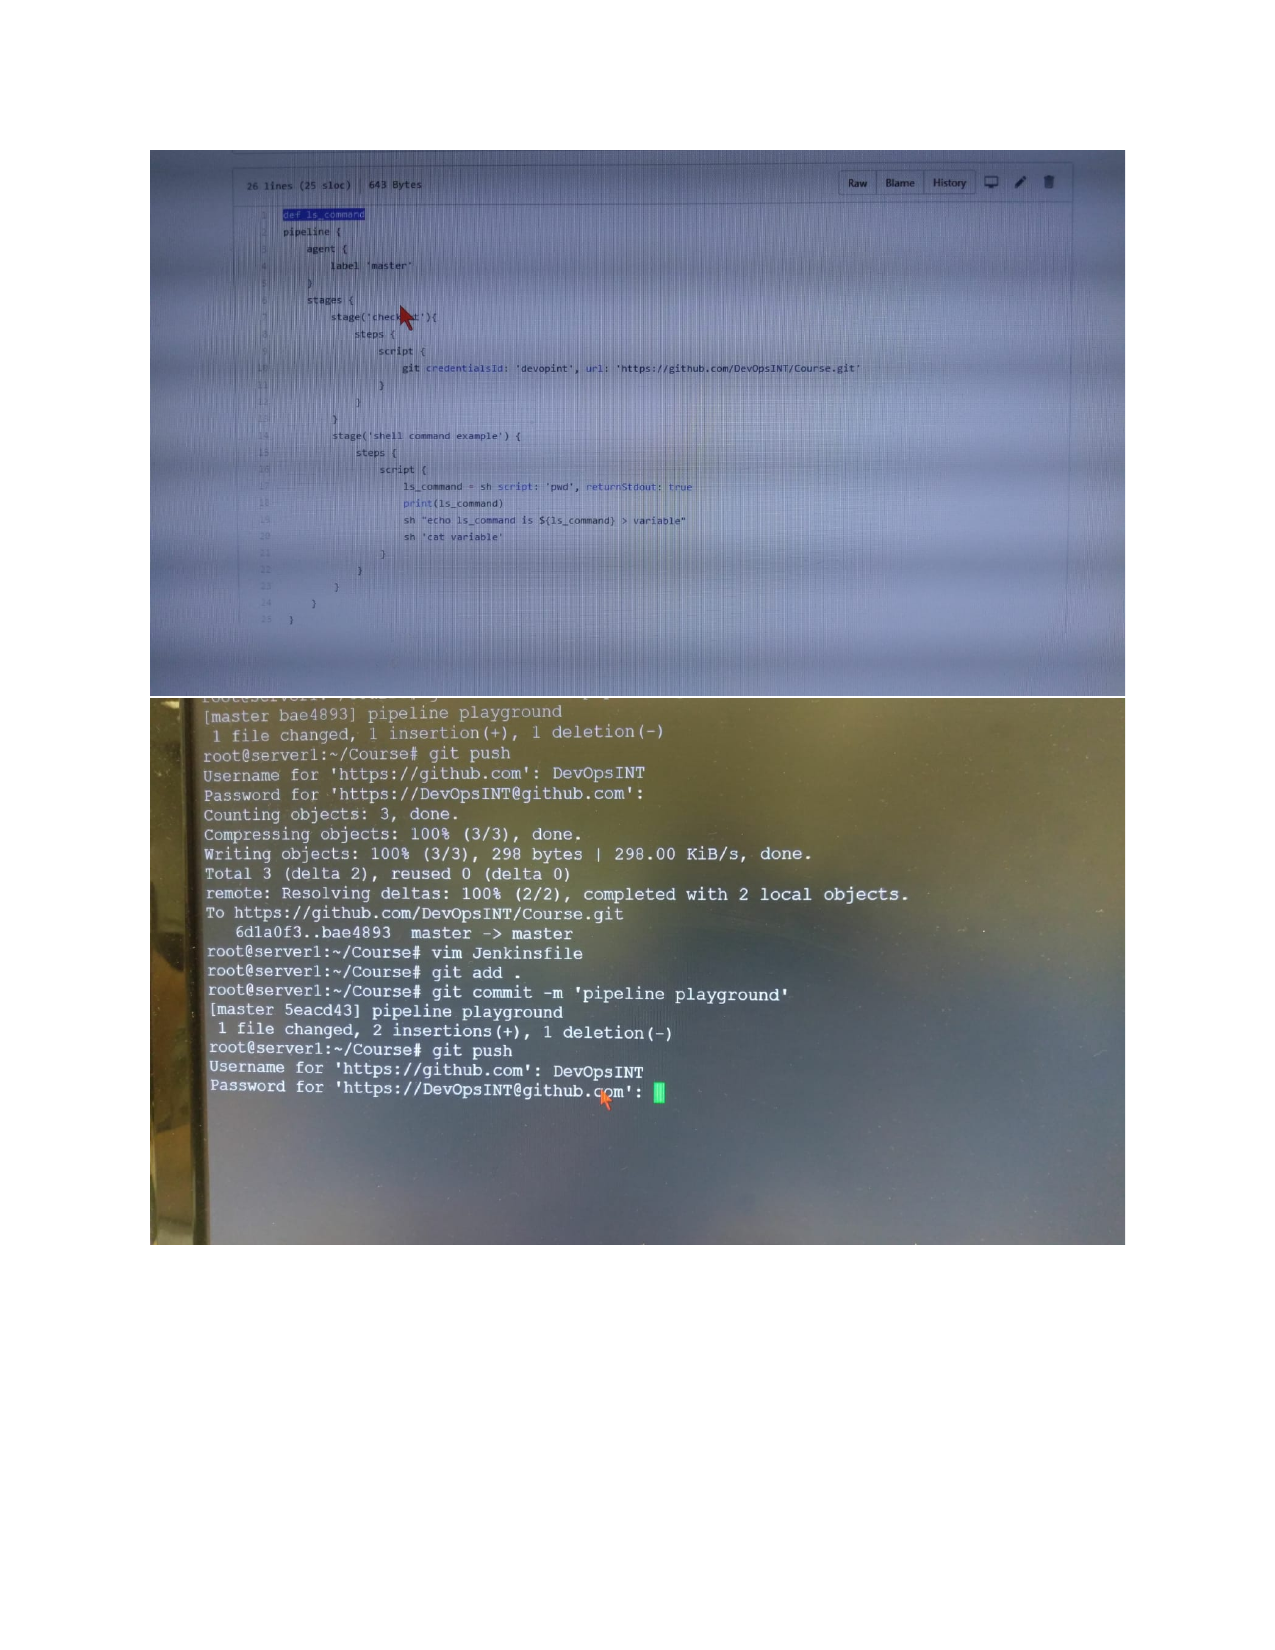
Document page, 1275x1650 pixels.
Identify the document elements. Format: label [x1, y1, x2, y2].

picture [150, 150, 1125, 696]
picture [150, 698, 1125, 1245]
